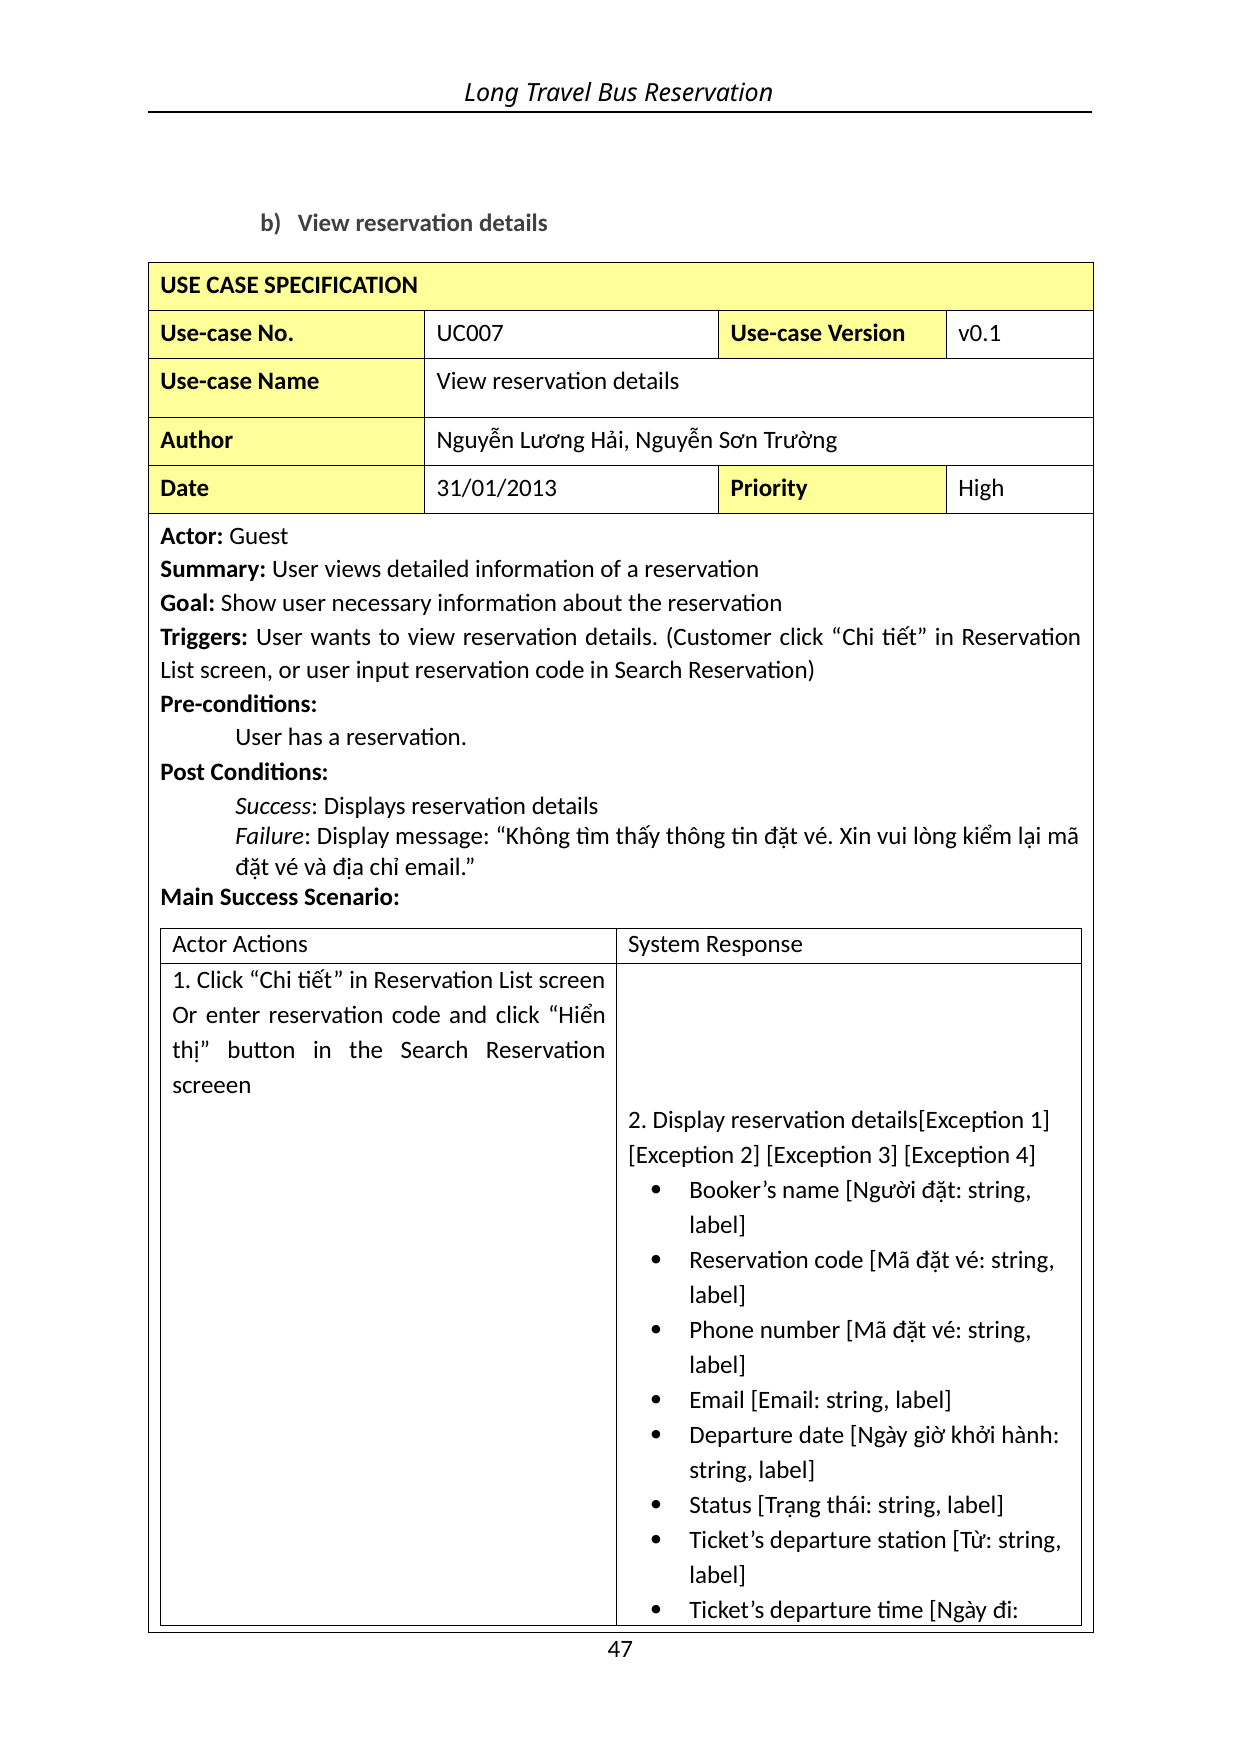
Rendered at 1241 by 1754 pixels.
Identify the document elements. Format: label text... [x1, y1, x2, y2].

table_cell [149, 514, 1093, 1632]
table_cell UC007 [425, 311, 718, 358]
table_cell 31/01/2013 [425, 466, 718, 513]
list View reservation details [260, 207, 1092, 237]
table_cell Use-case No. [149, 311, 424, 358]
table_cell v0.1 [947, 311, 1093, 358]
table_cell High [947, 466, 1093, 513]
table_cell Use-case Name [149, 359, 424, 417]
table_cell Nguyễn Lương Hải, Nguyễn Sơn Trường [425, 418, 1093, 465]
table_cell Use-case Version [719, 311, 946, 358]
table_cell Date [149, 466, 424, 513]
table_cell View reservation details [425, 359, 1093, 417]
table_header USE CASE SPECIFICATION [149, 263, 1093, 310]
table_cell Author [149, 418, 424, 465]
table_cell Priority [719, 466, 946, 513]
